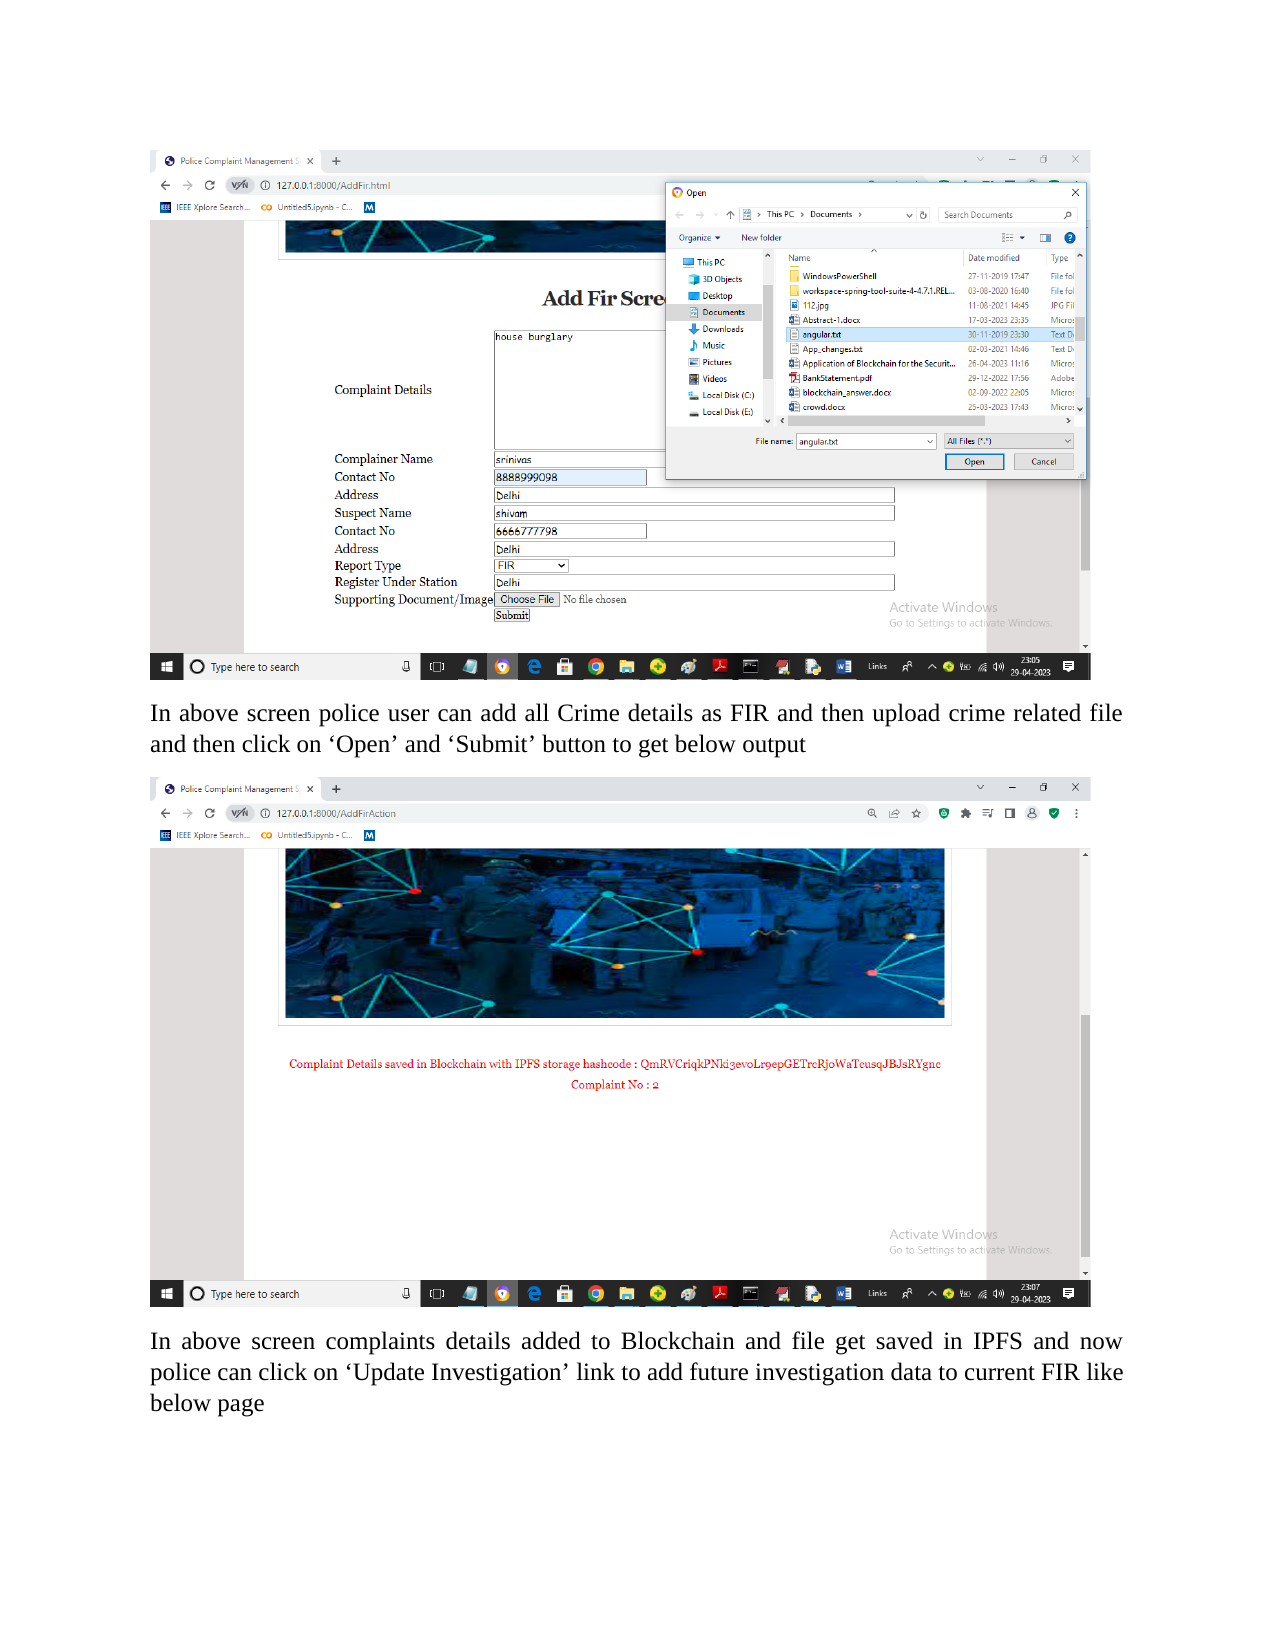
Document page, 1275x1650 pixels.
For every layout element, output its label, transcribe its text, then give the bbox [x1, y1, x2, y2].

picture [150, 150, 1091, 680]
picture [150, 777, 1091, 1307]
text In above screen police user can add all Crime details as FIR and then upload crime related file and then click on ‘Open’ and ‘Submit’ button to get below output [150, 698, 1125, 758]
text In above screen complaints details added to Blockchain and file get saved in IPFS and now police can click on ‘Update Investigation’ link to add future investigation data to current FIR like below page [150, 1326, 1125, 1417]
